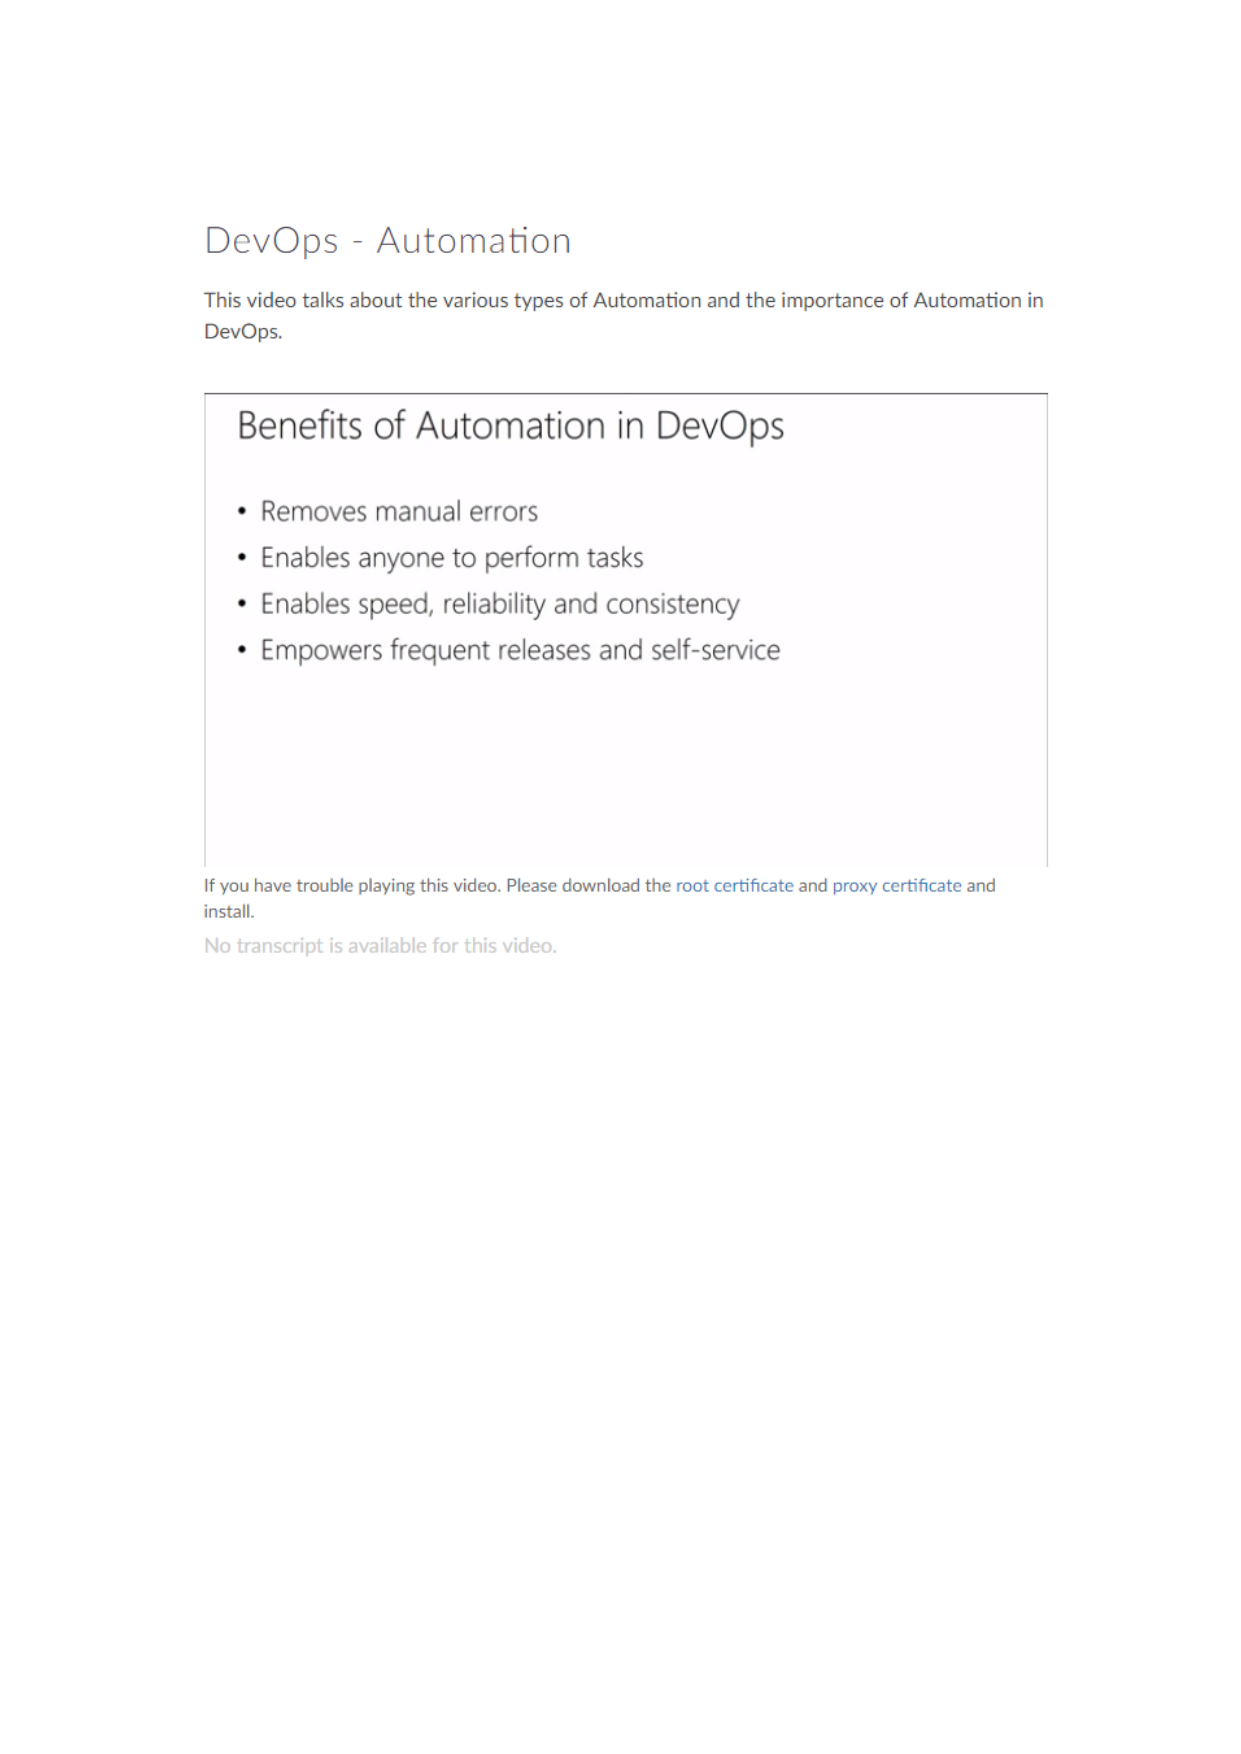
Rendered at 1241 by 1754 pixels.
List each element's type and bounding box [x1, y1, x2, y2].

picture [150, 150, 1091, 984]
